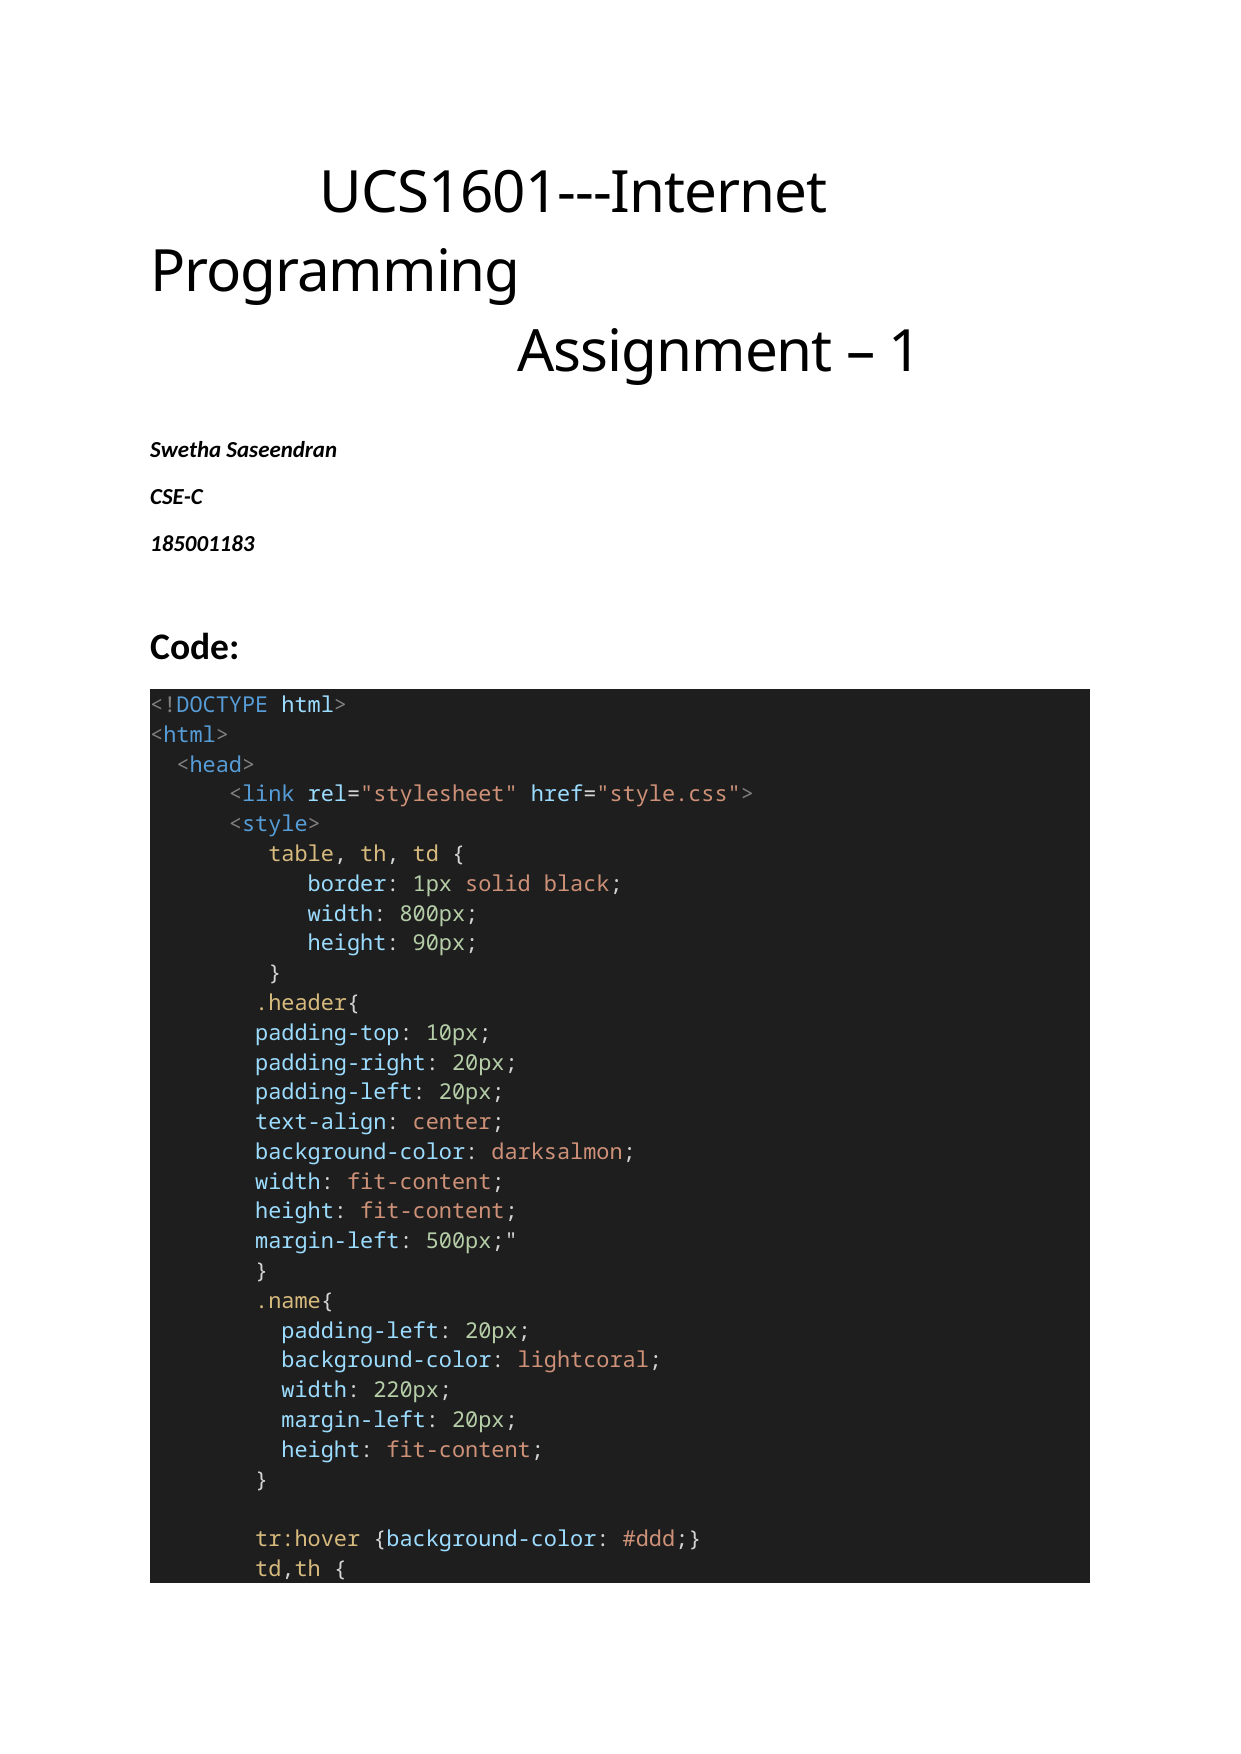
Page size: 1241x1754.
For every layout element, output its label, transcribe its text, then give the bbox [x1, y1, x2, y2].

text margin-left: 500px;" [150, 1225, 1090, 1255]
text table, th, td { [150, 838, 1090, 868]
text .name{ [150, 1285, 1090, 1314]
text padding-left: 20px; [150, 1314, 1090, 1344]
text height: fit-content; [150, 1195, 1090, 1225]
text width: 220px; [150, 1374, 1090, 1404]
text } [150, 1463, 1090, 1493]
text Swetha Saseendran [150, 435, 1090, 463]
text <link rel="stylesheet" href="style.css"> [150, 778, 1090, 808]
text Code: [150, 623, 1090, 669]
text padding-right: 20px; [150, 1046, 1090, 1076]
text td,th { [150, 1553, 1090, 1583]
text <html> [150, 719, 1090, 748]
text height: fit-content; [150, 1434, 1090, 1463]
text <style> [150, 808, 1090, 838]
text .header{ [150, 987, 1090, 1017]
text width: 800px; [150, 897, 1090, 927]
text } [150, 1255, 1090, 1285]
text width: fit-content; [150, 1166, 1090, 1195]
text text-align: center; [150, 1106, 1090, 1136]
text CSE-C [150, 482, 1090, 510]
text padding-top: 10px; [150, 1017, 1090, 1046]
text background-color: darksalmon; [150, 1136, 1090, 1166]
text height: 90px; [150, 927, 1090, 957]
title Assignment – 1 [150, 309, 1090, 388]
text tr:hover {background-color: #ddd;} [150, 1523, 1090, 1553]
text padding-left: 20px; [150, 1076, 1090, 1106]
text <head> [150, 748, 1090, 778]
text } [150, 957, 1090, 987]
title UCS1601---Internet Programming [150, 150, 1090, 309]
text <!DOCTYPE html> [150, 689, 1090, 719]
text border: 1px solid black; [150, 868, 1090, 897]
text 185001183 [150, 529, 1090, 557]
text background-color: lightcoral; [150, 1344, 1090, 1374]
text margin-left: 20px; [150, 1404, 1090, 1434]
